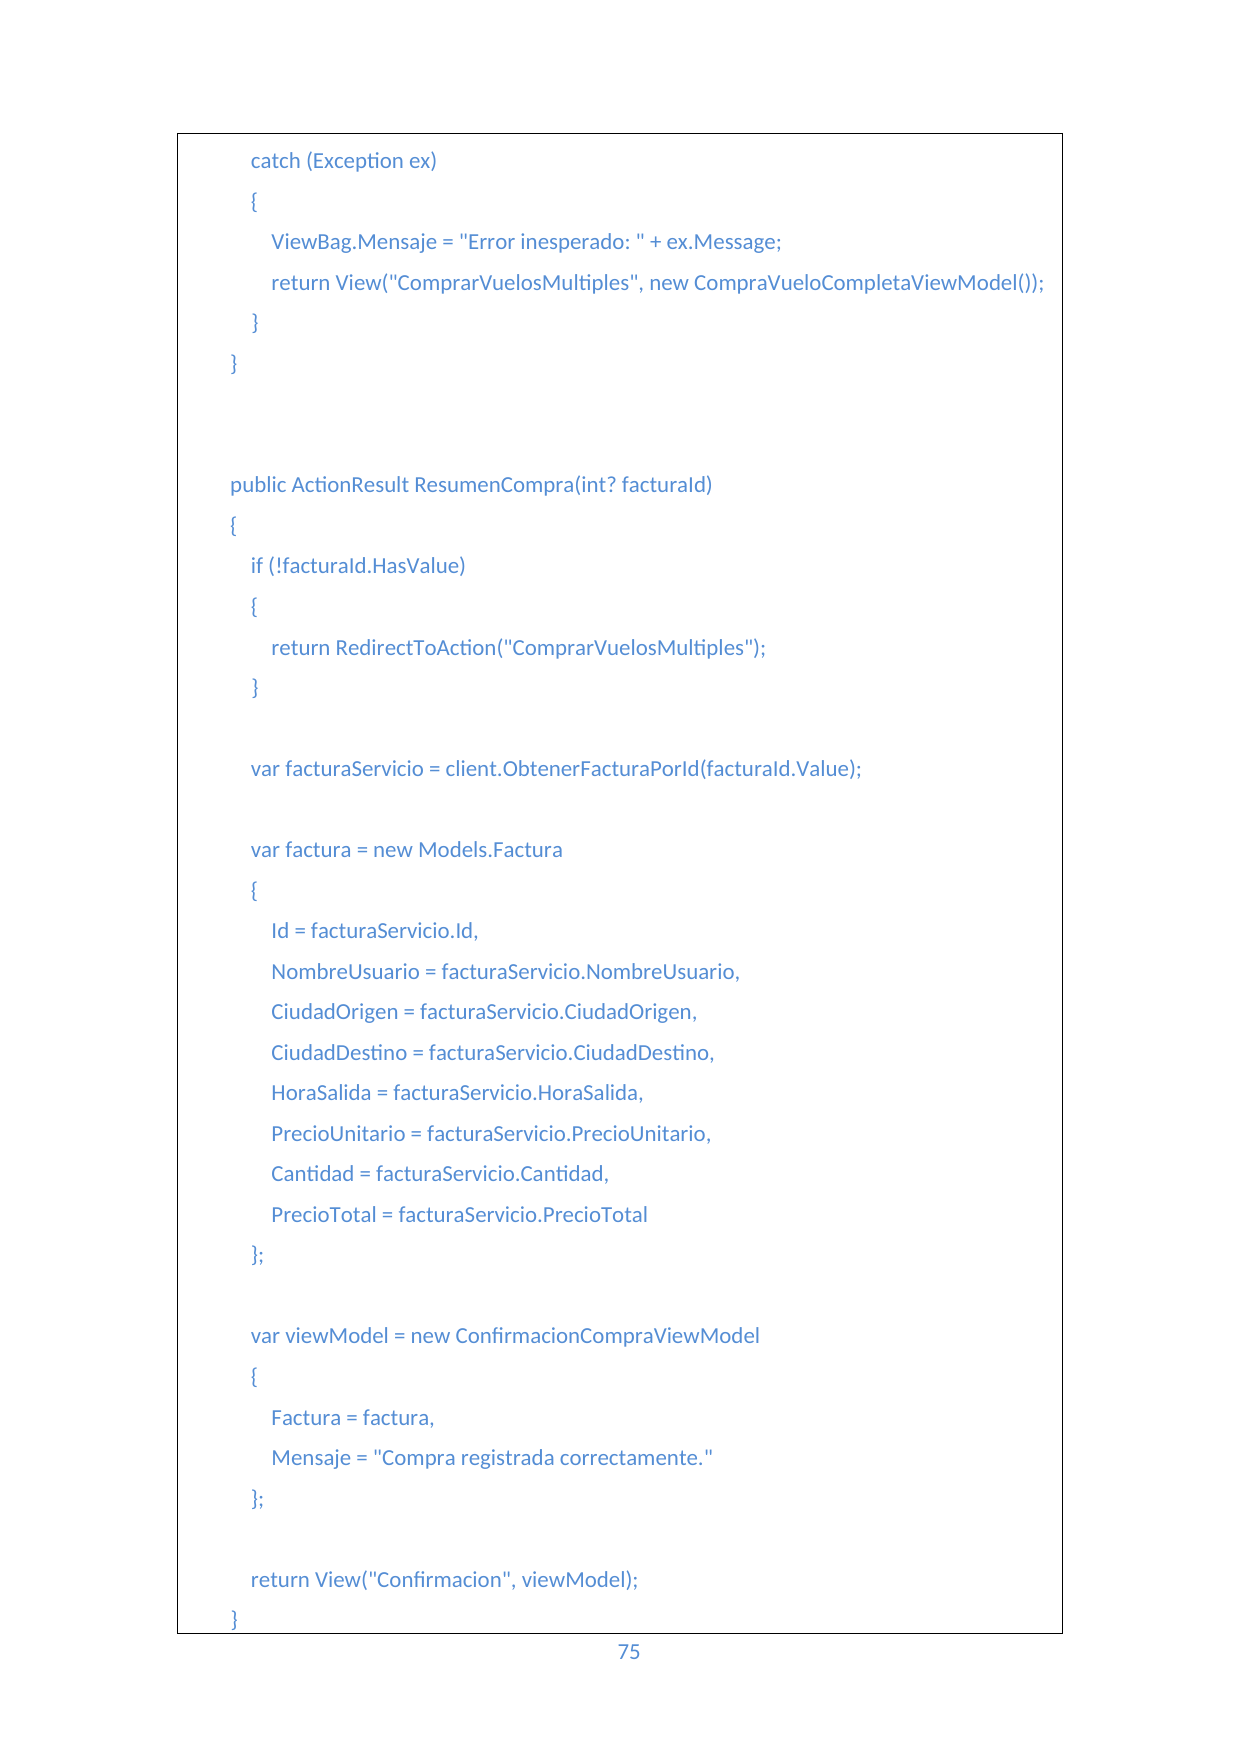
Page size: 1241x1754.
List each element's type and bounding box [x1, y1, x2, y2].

table_header [178, 134, 1062, 1633]
